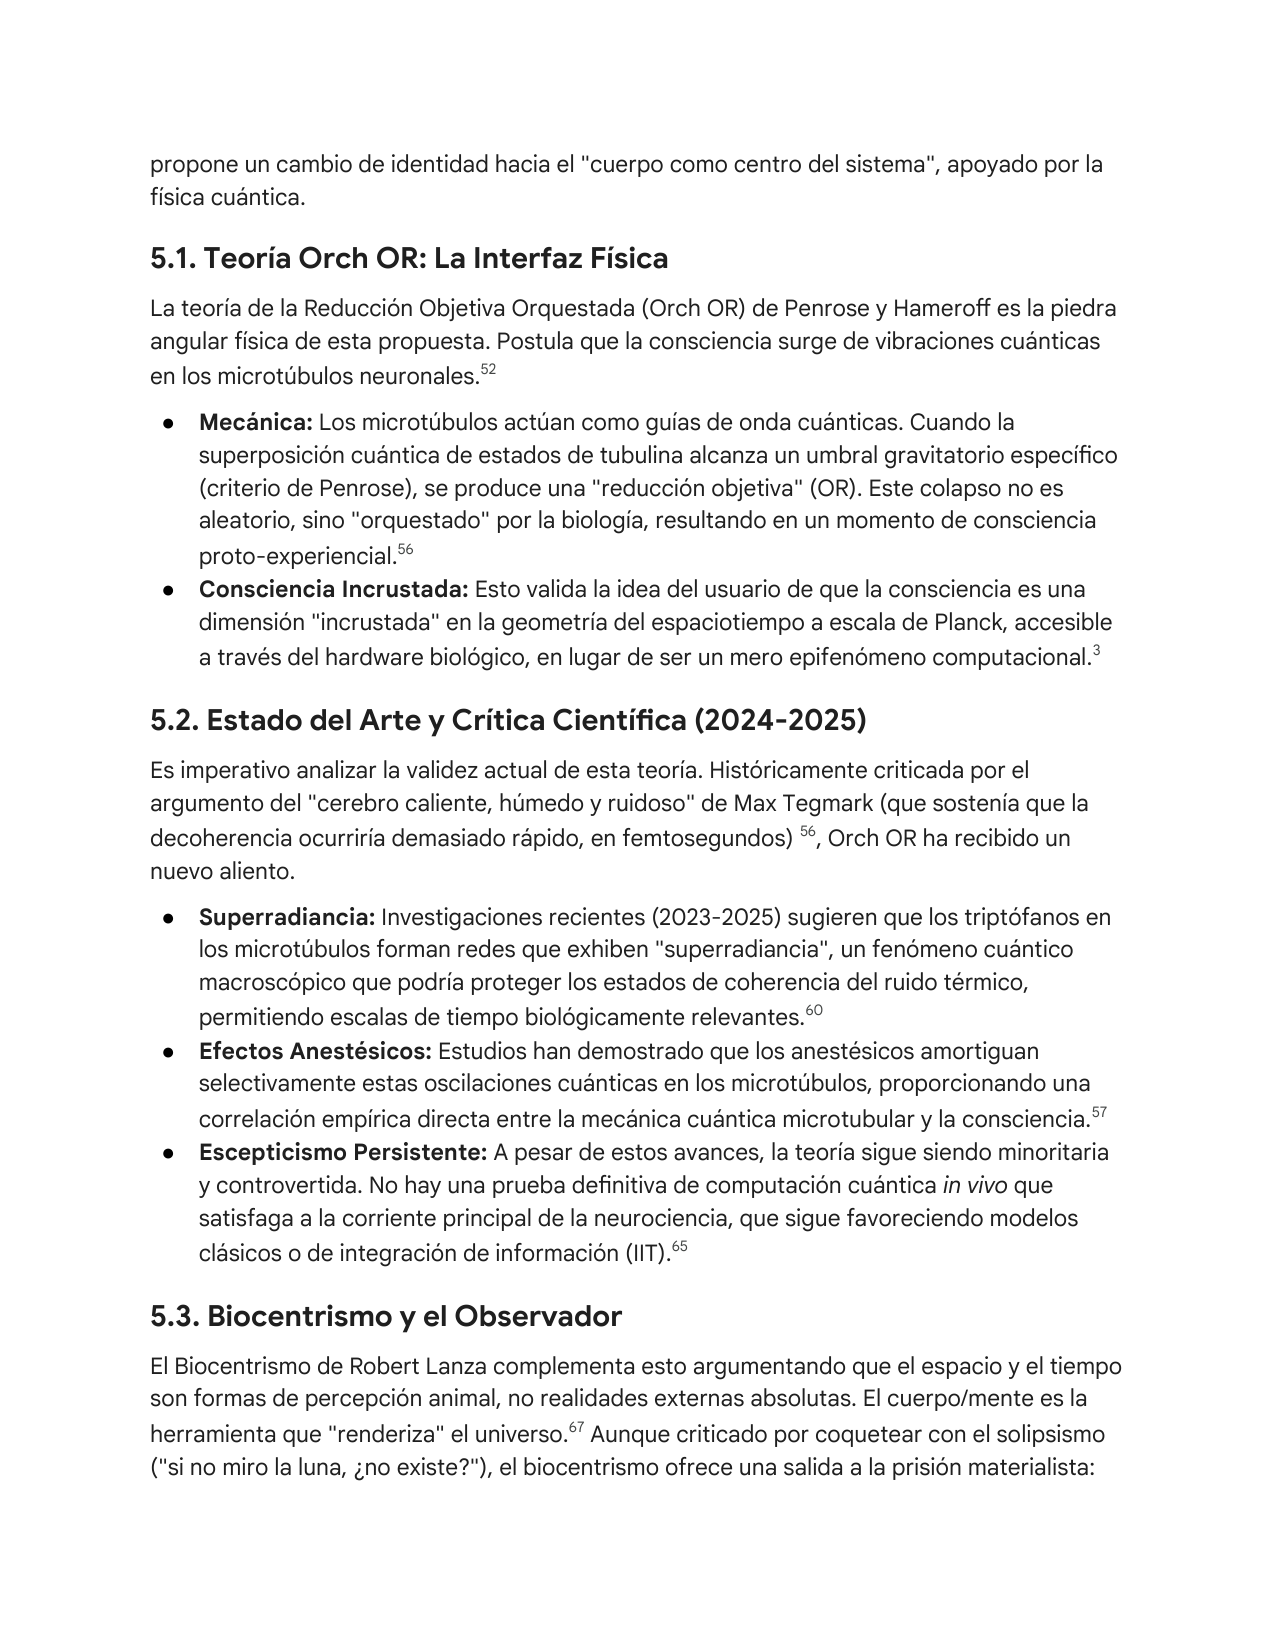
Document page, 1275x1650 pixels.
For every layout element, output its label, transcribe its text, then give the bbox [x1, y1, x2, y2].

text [150, 150, 1125, 211]
list Superradiancia: Investigaciones recientes (2023-2025) sugieren que los triptófanos en los microtúbulos forman redes que exhiben "superradiancia", un fenómeno cuántico macroscópico que podría proteger los estados de coherencia del ruido térmico, permitiendo escalas de tiempo biológicamente relevantes.60 [161, 903, 1125, 1033]
list Consciencia Incrustada: Esto valida la idea del usuario de que la consciencia es una dimensión "incrustada" en la geometría del espaciotiempo a escala de Planck, accesible a través del hardware biológico, en lugar de ser un mero epifenómeno computacional.3 [161, 576, 1125, 673]
subtitle 5.1. Teoría Orch OR: La Interfaz Física [150, 240, 1125, 277]
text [150, 1352, 1125, 1482]
text Es imperativo analizar la validez actual de esta teoría. Históricamente criticada por el argumento del "cerebro caliente, húmedo y ruidoso" de Max Tegmark (que sostenía que la decoherencia ocurriría demasiado rápido, en femtosegundos) 56, Orch OR ha recibido un nuevo aliento. [150, 756, 1125, 886]
text La teoría de la Reducción Objetiva Orquestada (Orch OR) de Penrose y Hameroff es la piedra angular física de esta propuesta. Postula que la consciencia surge de vibraciones cuánticas en los microtúbulos neuronales.52 [150, 294, 1125, 392]
list Efectos Anestésicos: Estudios han demostrado que los anestésicos amortiguan selectivamente estas oscilaciones cuánticas en los microtúbulos, proporcionando una correlación empírica directa entre la mecánica cuántica microtubular y la consciencia.57 [161, 1037, 1125, 1134]
subtitle 5.2. Estado del Arte y Crítica Científica (2024-2025) [150, 702, 1125, 739]
list Mecánica: Los microtúbulos actúan como guías de onda cuánticas. Cuando la superposición cuántica de estados de tubulina alcanza un umbral gravitatorio específico (criterio de Penrose), se produce una "reducción objetiva" (OR). Este colapso no es aleatorio, sino "orquestado" por la biología, resultando en un momento de consciencia proto-experiencial.56 [161, 409, 1125, 571]
list Escepticismo Persistente: A pesar de estos avances, la teoría sigue siendo minoritaria y controvertida. No hay una prueba definitiva de computación cuántica in vivo que satisfaga a la corriente principal de la neurociencia, que sigue favoreciendo modelos clásicos o de integración de información (IIT).65 [161, 1138, 1125, 1268]
subtitle 5.3. Biocentrismo y el Observador [150, 1298, 1125, 1334]
